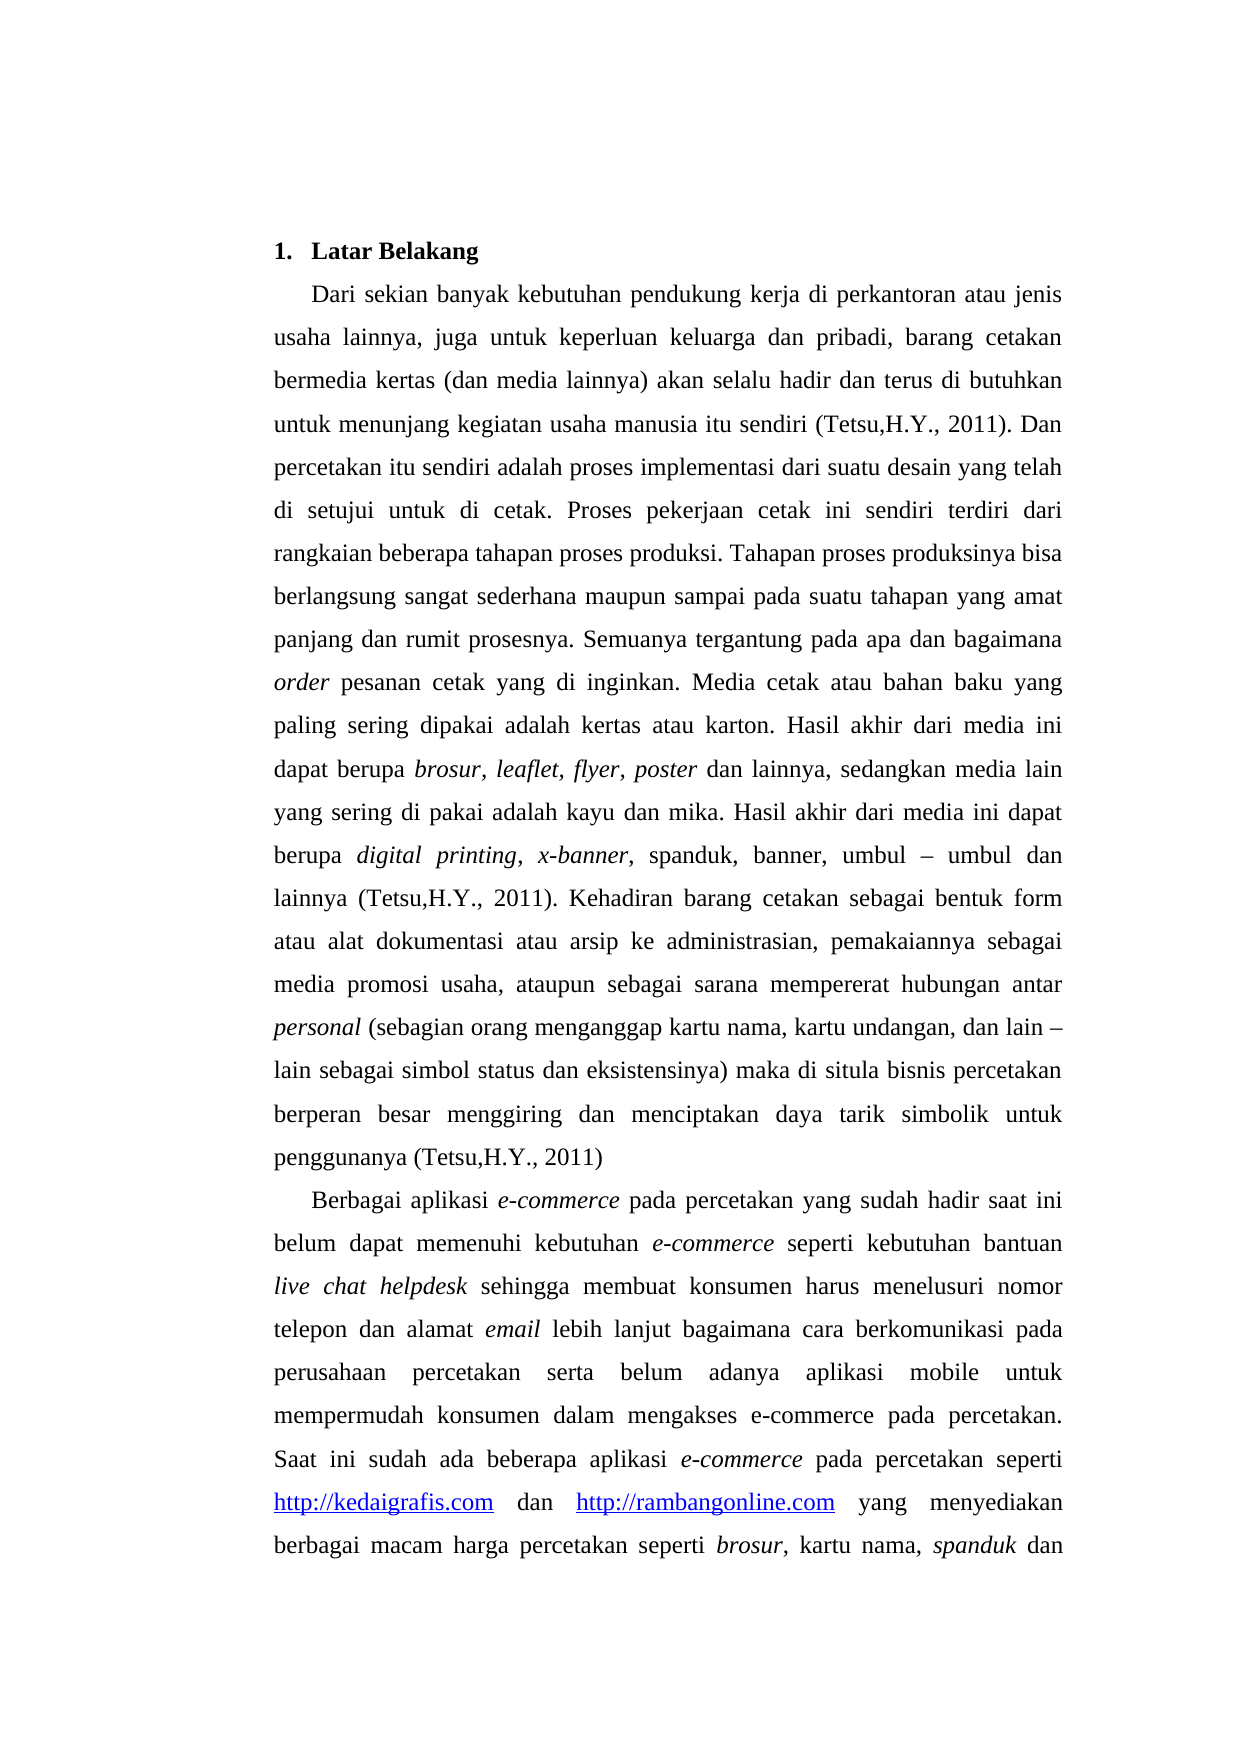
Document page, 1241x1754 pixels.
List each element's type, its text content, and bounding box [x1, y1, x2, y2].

list Latar Belakang [274, 236, 1063, 265]
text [274, 1185, 1063, 1559]
text Dari sekian banyak kebutuhan pendukung kerja di perkantoran atau jenis usaha lainnya, juga untuk keperluan keluarga dan pribadi, barang cetakan bermedia kertas (dan media lainnya) akan selalu hadir dan terus di butuhkan untuk menunjang kegiatan usaha manusia itu sendiri (Tetsu,H.Y., 2011). Dan percetakan itu sendiri adalah proses implementasi dari suatu desain yang telah di setujui untuk di cetak. Proses pekerjaan cetak ini sendiri terdiri dari rangkaian beberapa tahapan proses produksi. Tahapan proses produksinya bisa berlangsung sangat sederhana maupun sampai pada suatu tahapan yang amat panjang dan rumit prosesnya. Semuanya tergantung pada apa dan bagaimana order pesanan cetak yang di inginkan. Media cetak atau bahan baku yang paling sering dipakai adalah kertas atau karton. Hasil akhir dari media ini dapat berupa brosur, leaflet, flyer, poster dan lainnya, sedangkan media lain yang sering di pakai adalah kayu dan mika. Hasil akhir dari media ini dapat berupa digital printing, x-banner, spanduk, banner, umbul – umbul dan lainnya (Tetsu,H.Y., 2011). Kehadiran barang cetakan sebagai bentuk form atau alat dokumentasi atau arsip ke administrasian, pemakaiannya sebagai media promosi usaha, ataupun sebagai sarana mempererat hubungan antar personal (sebagian orang menganggap kartu nama, kartu undangan, dan lain – lain sebagai simbol status dan eksistensinya) maka di situla bisnis percetakan berperan besar menggiring dan menciptakan daya tarik simbolik untuk penggunanya (Tetsu,H.Y., 2011) [274, 279, 1063, 1171]
